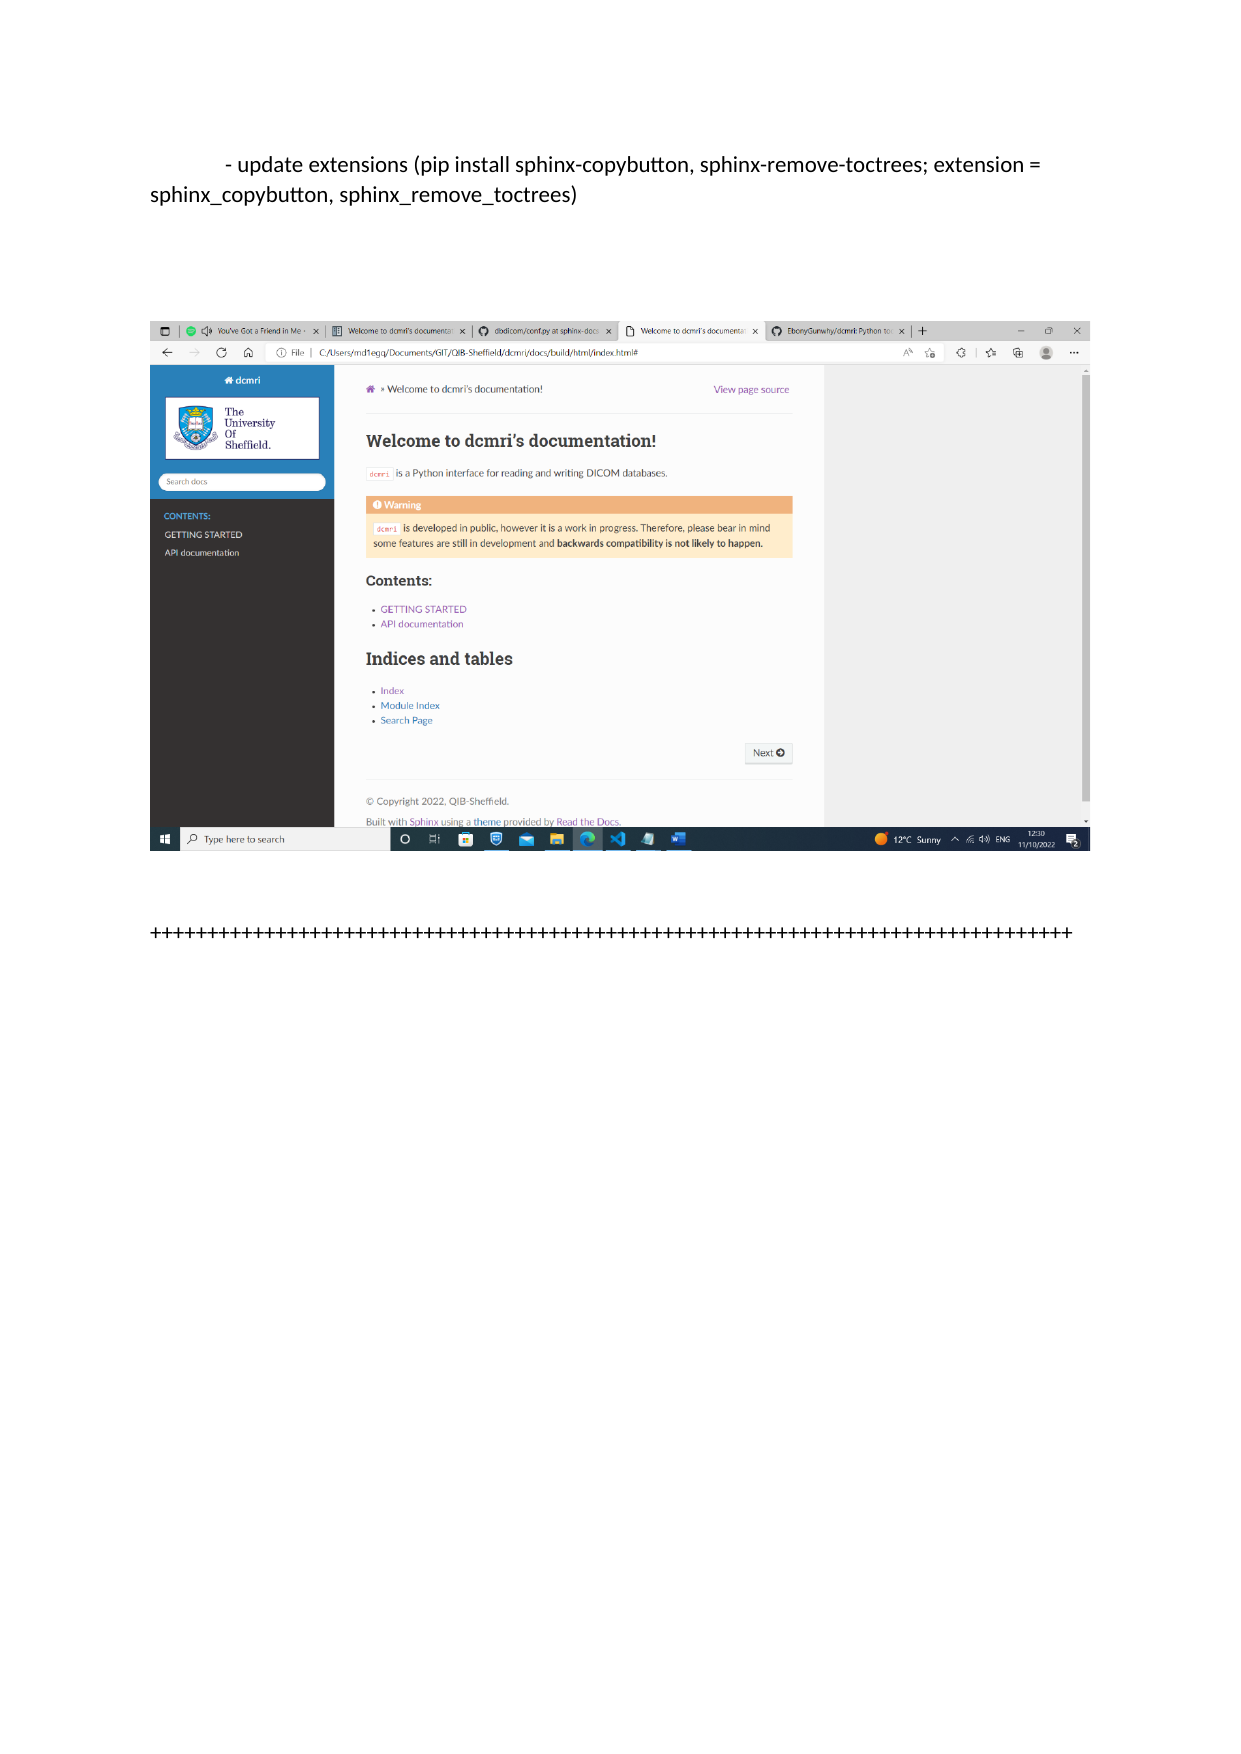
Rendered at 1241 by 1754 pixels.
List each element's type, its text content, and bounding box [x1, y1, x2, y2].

text +++++++++++++++++++++++++++++++++++++++++++++++++++++++++++++++++++++++++++++++++ [150, 918, 1090, 946]
text - update extensions (pip install sphinx-copybutton, sphinx-remove-toctrees; extension = sphinx_copybutton, sphinx_remove_toctrees) [150, 150, 1090, 208]
picture [150, 321, 1091, 851]
